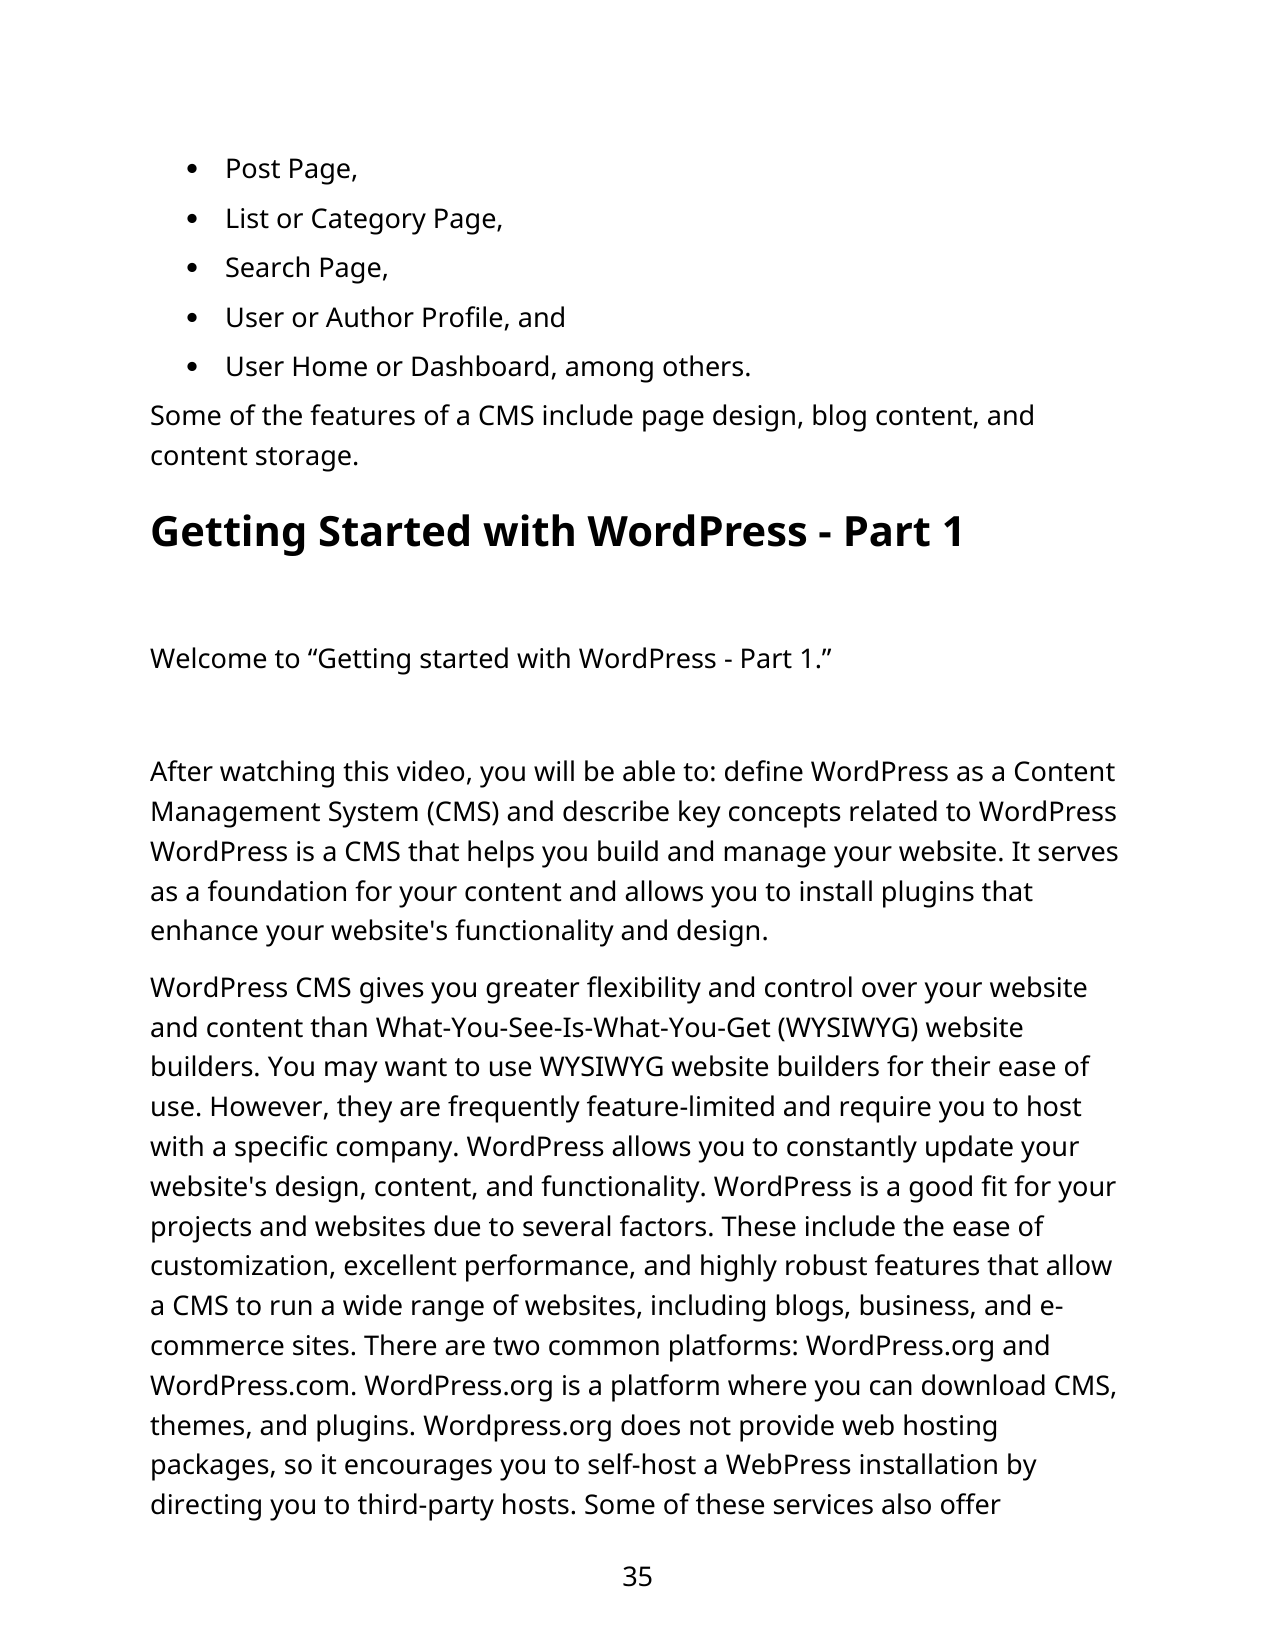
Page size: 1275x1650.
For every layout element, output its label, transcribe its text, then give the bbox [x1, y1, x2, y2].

list List or Category Page, [187, 199, 1125, 236]
list Post Page, [187, 150, 1125, 187]
text Welcome to “Getting started with WordPress - Part 1.” [150, 640, 1125, 677]
text Some of the features of a CMS include page design, blog content, and content storage. [150, 397, 1125, 473]
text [150, 968, 1125, 1522]
list User or Author Profile, and [187, 298, 1125, 335]
list User Home or Dashboard, among others. [187, 347, 1125, 384]
subtitle Getting Started with WordPress - Part 1 [150, 501, 1125, 558]
list Search Page, [187, 249, 1125, 286]
text After watching this video, you will be able to: define WordPress as a Content Management System (CMS) and describe key concepts related to WordPress WordPress is a CMS that helps you build and manage your website. It serves as a foundation for your content and allows you to install plugins that enhance your website's functionality and design. [150, 753, 1125, 949]
